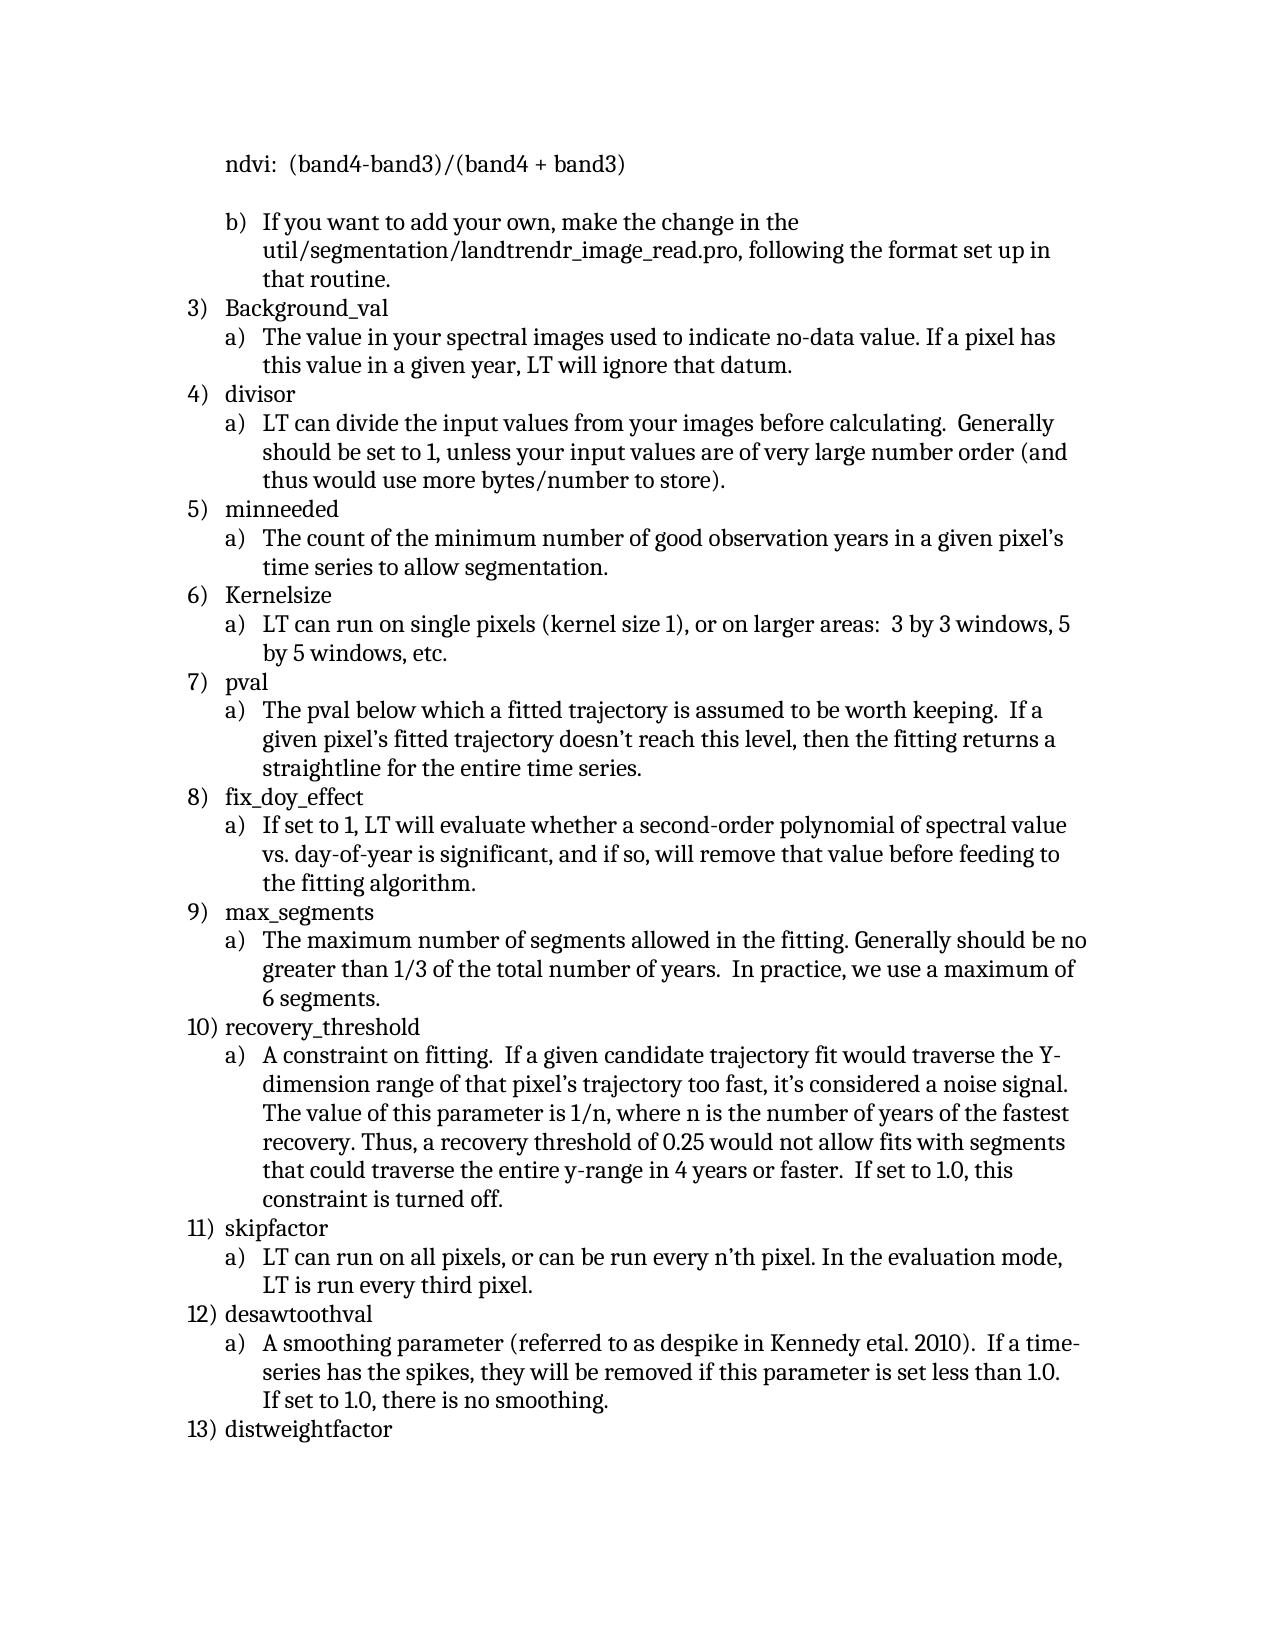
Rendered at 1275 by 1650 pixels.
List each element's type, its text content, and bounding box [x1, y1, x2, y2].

list skipfactor [187, 1214, 1087, 1242]
list A smoothing parameter (referred to as despike in Kennedy etal. 2010). If a time-series has the spikes, they will be removed if this parameter is set less than 1.0. If set to 1.0, there is no smoothing. [225, 1329, 1087, 1415]
list Background_val [187, 294, 1087, 322]
list distweightfactor [187, 1415, 1087, 1444]
list recovery_threshold [187, 1012, 1087, 1041]
list LT can run on single pixels (kernel size 1), or on larger areas: 3 by 3 windows, 5 by 5 windows, etc. [225, 610, 1087, 667]
list minneeded [187, 495, 1087, 524]
list If you want to add your own, make the change in the util/segmentation/landtrendr_image_read.pro, following the format set up in that routine. [225, 207, 1087, 294]
list max_segments [187, 897, 1087, 926]
list fix_doy_effect [187, 782, 1087, 811]
list pval [187, 667, 1087, 696]
text ndvi: (band4-band3)/(band4 + band3) [225, 150, 1087, 179]
list A constraint on fitting. If a given candidate trajectory fit would traverse the Y-dimension range of that pixel’s trajectory too fast, it’s considered a noise signal. The value of this parameter is 1/n, where n is the number of years of the fastest recovery. Thus, a recovery threshold of 0.25 would not allow fits with segments that could traverse the entire y-range in 4 years or faster. If set to 1.0, this constraint is turned off. [225, 1041, 1087, 1214]
list The pval below which a fitted trajectory is assumed to be worth keeping. If a given pixel’s fitted trajectory doesn’t reach this level, then the fitting returns a straightline for the entire time series. [225, 696, 1087, 782]
list The value in your spectral images used to indicate no-data value. If a pixel has this value in a given year, LT will ignore that datum. [225, 322, 1087, 380]
list Kernelsize [187, 581, 1087, 610]
list LT can divide the input values from your images before calculating. Generally should be set to 1, unless your input values are of very large number order (and thus would use more bytes/number to store). [225, 409, 1087, 495]
list If set to 1, LT will evaluate whether a second-order polynomial of spectral value vs. day-of-year is significant, and if so, will remove that value before feeding to the fitting algorithm. [225, 811, 1087, 897]
list desawtoothval [187, 1300, 1087, 1329]
list divisor [187, 380, 1087, 409]
list The maximum number of segments allowed in the fitting. Generally should be no greater than 1/3 of the total number of years. In practice, we use a maximum of 6 segments. [225, 926, 1087, 1012]
list LT can run on all pixels, or can be run every n’th pixel. In the evaluation mode, LT is run every third pixel. [225, 1242, 1087, 1300]
list The count of the minimum number of good observation years in a given pixel’s time series to allow segmentation. [225, 524, 1087, 581]
